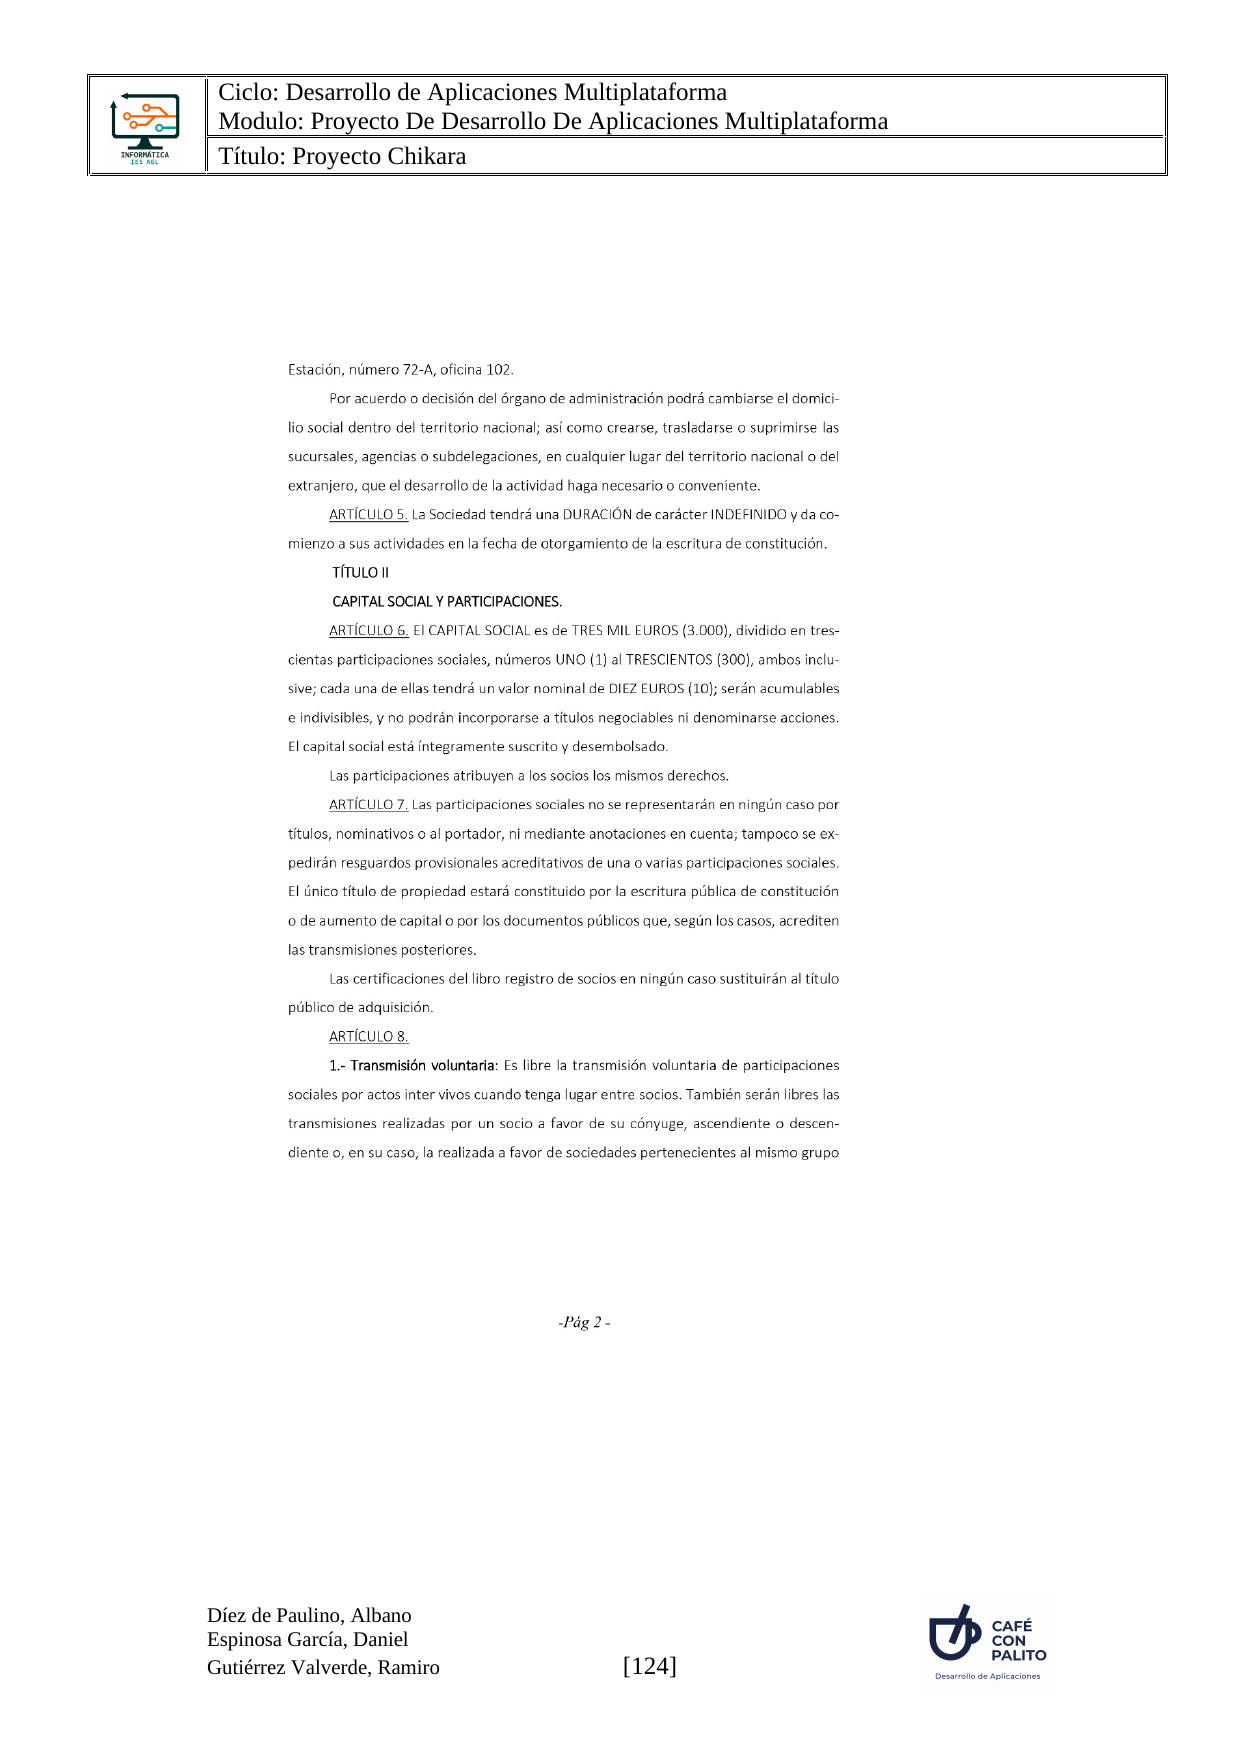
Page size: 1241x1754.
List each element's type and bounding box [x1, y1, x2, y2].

picture [921, 1595, 1058, 1695]
picture [206, 205, 1063, 1416]
picture [106, 87, 186, 168]
